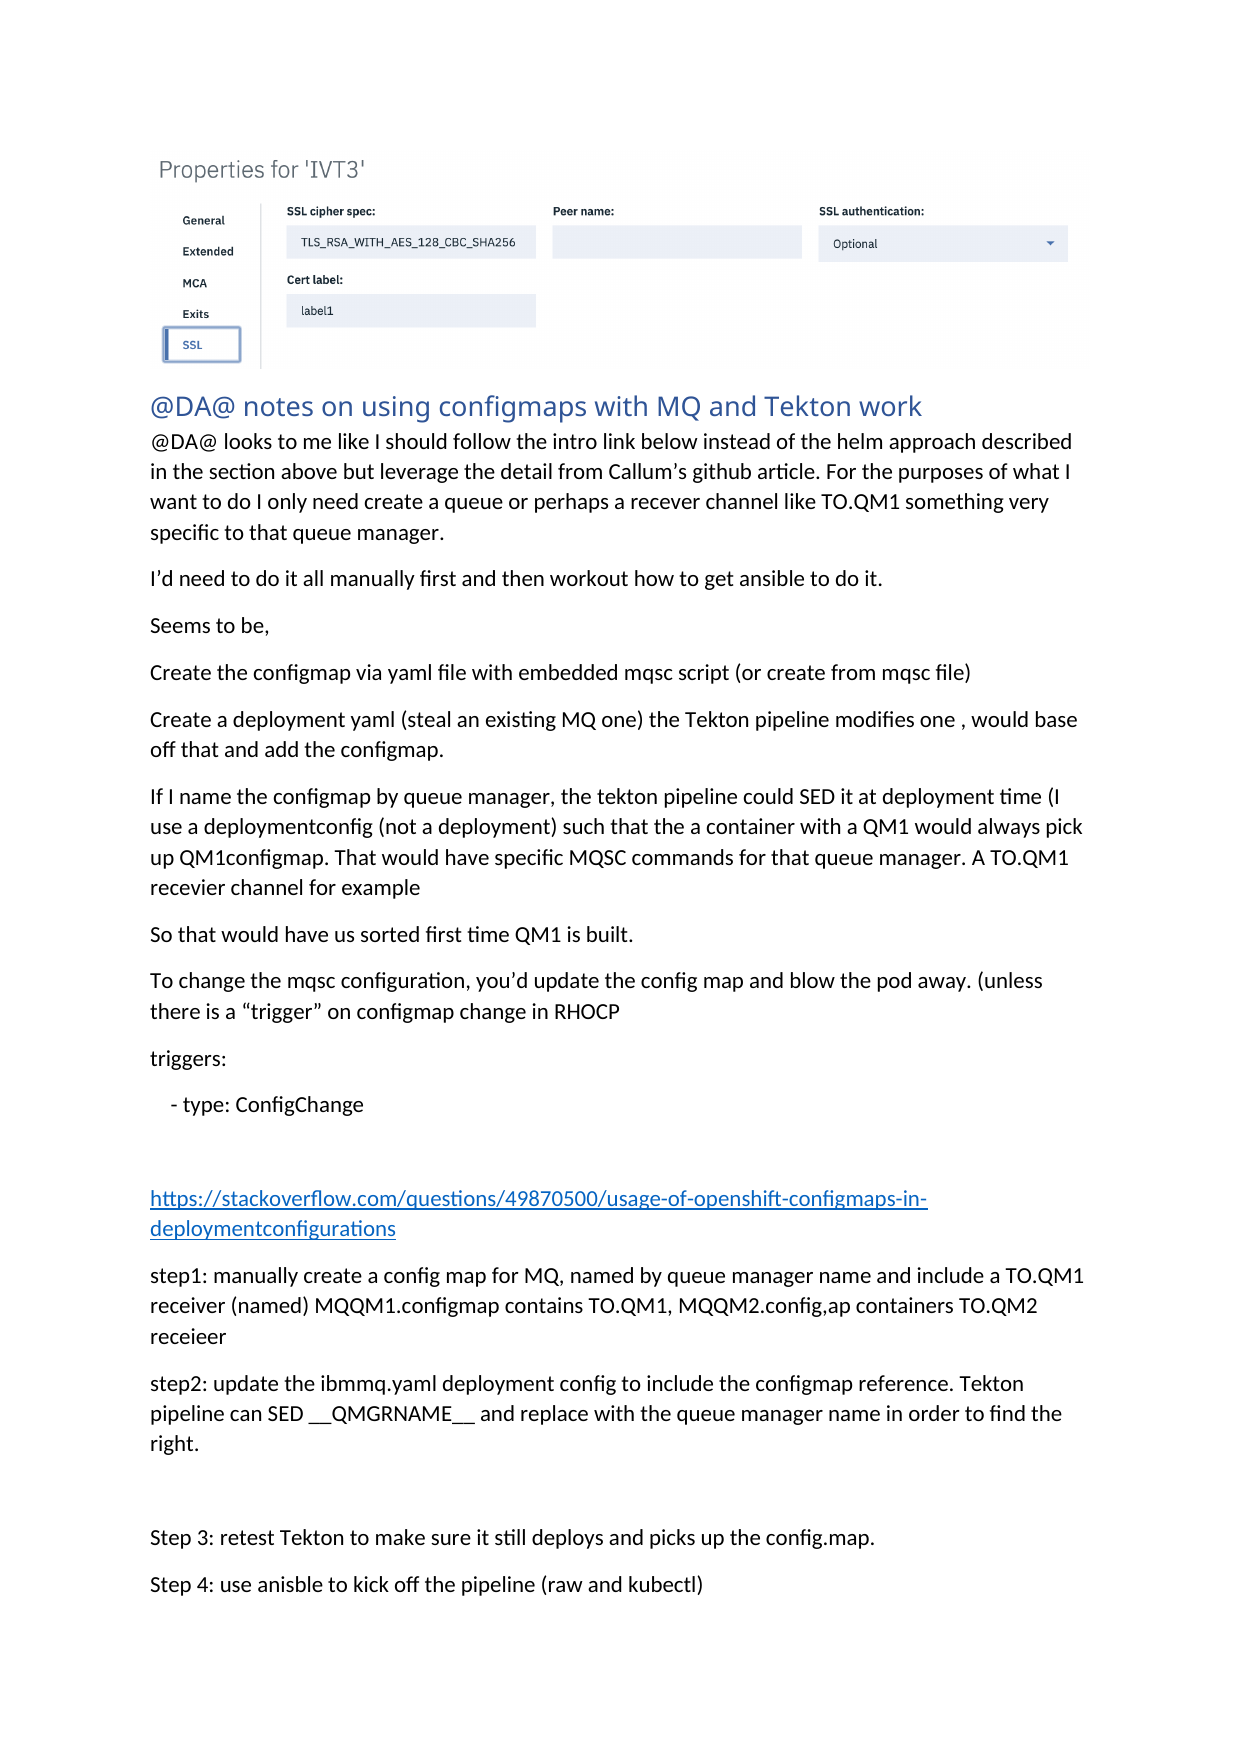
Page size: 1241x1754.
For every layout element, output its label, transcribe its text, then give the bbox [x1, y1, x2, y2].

text Step 3: retest Tekton to make sure it still deploys and picks up the config.map. [150, 1523, 1090, 1551]
text - type: ConfigChange [150, 1091, 1090, 1119]
text Seems to be, [150, 611, 1090, 639]
text To change the mqsc configuration, you’d update the config map and blow the pod away. (unless there is a “trigger” on configmap change in RHOCP [150, 967, 1090, 1025]
text step1: manually create a config map for MQ, named by queue manager name and include a TO.QM1 receiver (named) MQQM1.configmap contains TO.QM1, MQQM2.config,ap containers TO.QM2 receieer [150, 1261, 1090, 1350]
text Create a deployment yaml (steal an existing MQ one) the Tekton pipeline modifies one , would base off that and add the configmap. [150, 705, 1090, 763]
text So that would have us sorted first time QM1 is built. [150, 920, 1090, 948]
text step2: update the ibmmq.yaml deployment config to include the configmap reference. Tekton pipeline can SED __QMGRNAME__ and replace with the queue manager name in order to find the right. [150, 1369, 1090, 1457]
subtitle @DA@ notes on using configmaps with MQ and Tekton work [150, 387, 1090, 424]
picture [150, 150, 1091, 369]
text triggers: [150, 1044, 1090, 1072]
text https://stackoverflow.com/questions/49870500/usage-of-openshift-configmaps-in-deploymentconfigurations [150, 1184, 1090, 1243]
text I’d need to do it all manually first and then workout how to get ansible to do it. [150, 564, 1090, 593]
text Step 4: use anisble to kick off the pipeline (raw and kubectl) [150, 1570, 1090, 1598]
text If I name the configmap by queue manager, the tekton pipeline could SED it at deployment time (I use a deploymentconfig (not a deployment) such that the a container with a QM1 would always pick up QM1configmap. That would have specific MQSC commands for that queue manager. A TO.QM1 recevier channel for example [150, 782, 1090, 901]
text Create the configmap via yaml file with embedded mqsc script (or create from mqsc file) [150, 658, 1090, 686]
text @DA@ looks to me like I should follow the intro link below instead of the helm approach described in the section above but leverage the detail from Callum’s github article. For the purposes of what I want to do I only need create a queue or perhaps a recever channel like TO.QM1 something very specific to that queue manager. [150, 427, 1090, 546]
